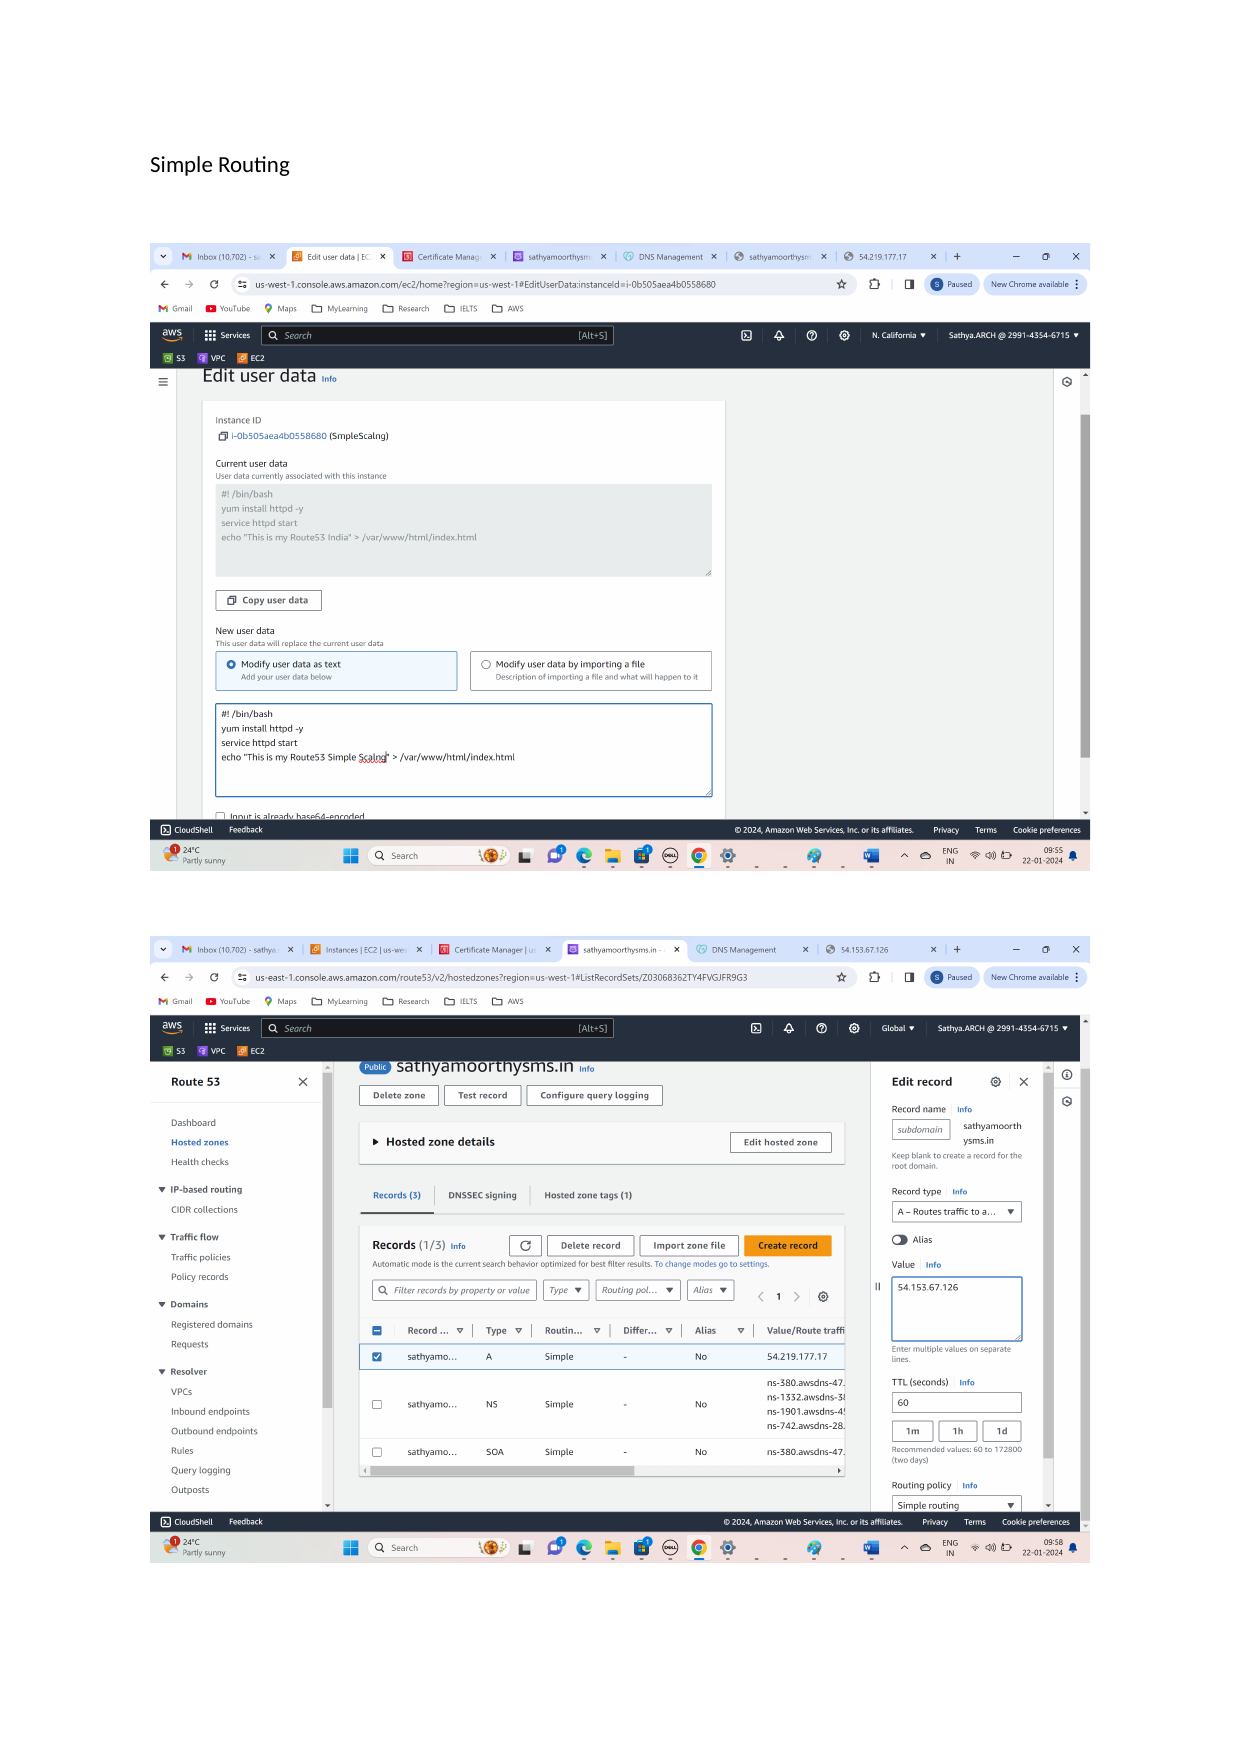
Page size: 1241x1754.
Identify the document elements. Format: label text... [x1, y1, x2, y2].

picture [150, 243, 1091, 871]
text Simple Routing [150, 150, 1090, 178]
picture [150, 936, 1091, 1563]
